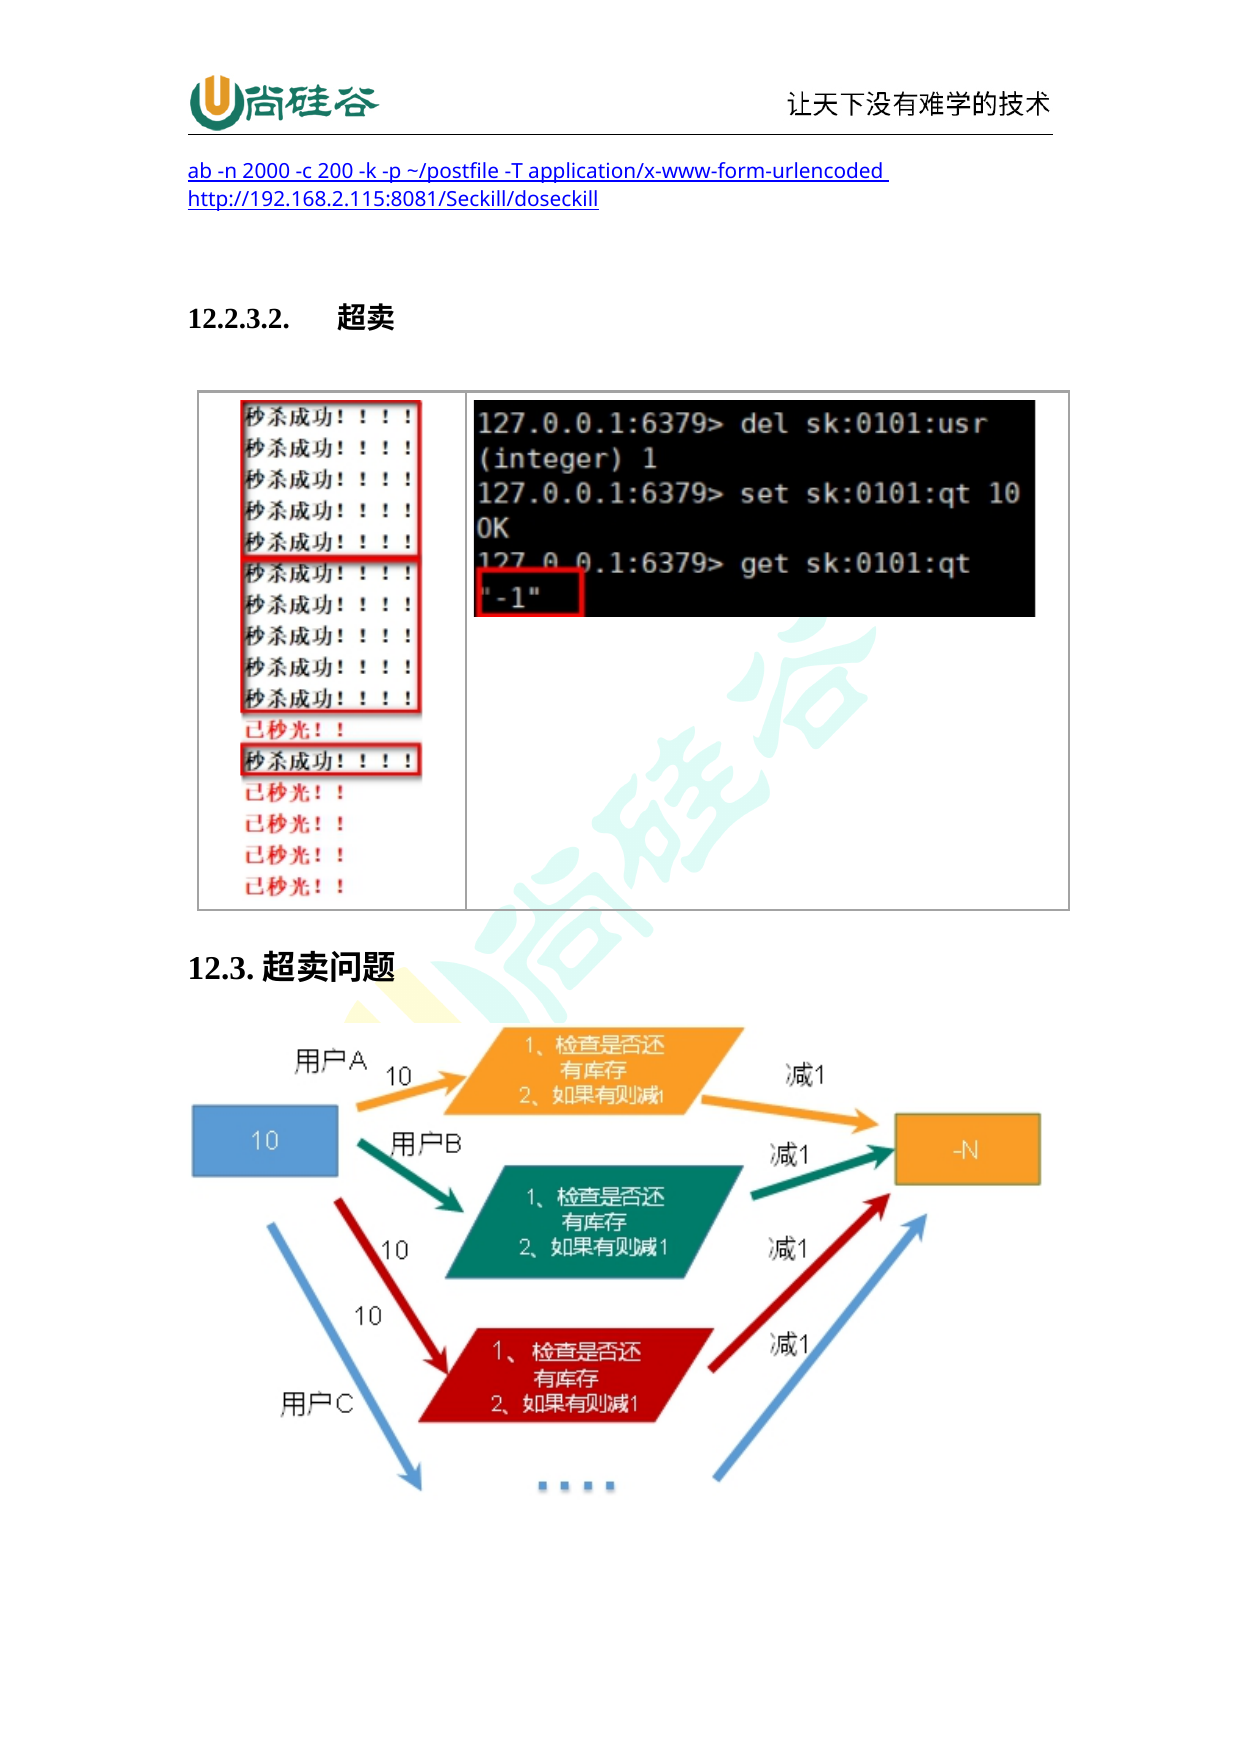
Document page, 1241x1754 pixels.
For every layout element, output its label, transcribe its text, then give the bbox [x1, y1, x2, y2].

picture [473, 400, 1037, 617]
picture [187, 1023, 1043, 1568]
text ab -n 2000 -c 200 -k -p ~/postfile -T application/x-www-form-urlencoded http://192.168.2.115:8081/Seckill/doseckill [187, 156, 1053, 213]
table_header [467, 393, 1068, 909]
picture [187, 73, 1053, 132]
picture [240, 400, 424, 901]
table_header [199, 393, 465, 909]
list 超卖问题 [187, 941, 1053, 989]
list 超卖 [187, 294, 1053, 337]
